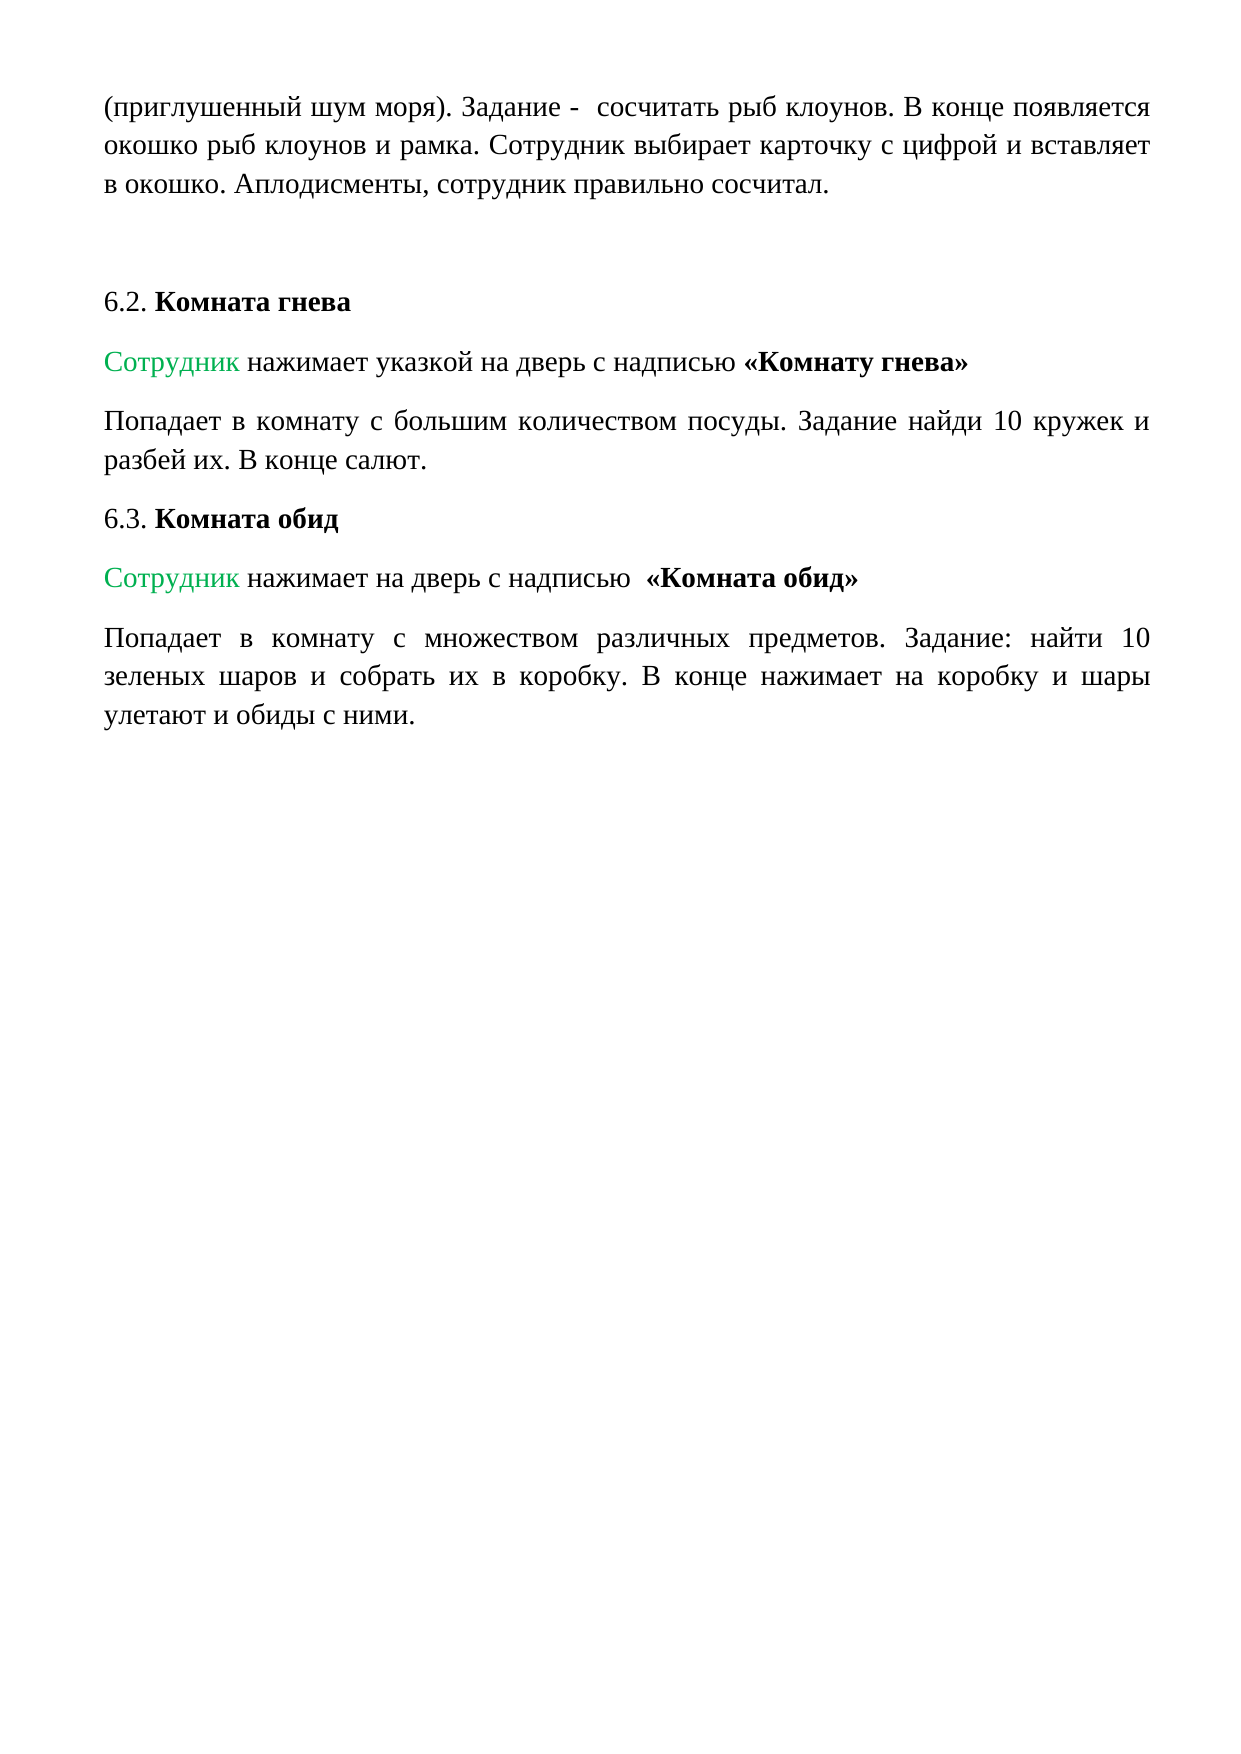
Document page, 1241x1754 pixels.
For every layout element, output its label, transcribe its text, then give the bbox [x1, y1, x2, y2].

text Попадает в комнату с большим количеством посуды. Задание найди 10 кружек и разбей их. В конце салют. [103, 403, 1152, 475]
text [103, 89, 1152, 199]
text Попадает в комнату с множеством различных предметов. Задание: найти 10 зеленых шаров и собрать их в коробку. В конце нажимает на коробку и шары улетают и обиды с ними. [103, 620, 1152, 731]
text Сотрудник нажимает на дверь с надписью «Комната обид» [103, 561, 1152, 594]
text 6.2. Комната гнева [103, 284, 1152, 318]
text 6.3. Комната обид [103, 501, 1152, 535]
text Сотрудник нажимает указкой на дверь с надписью «Комнату гнева» [103, 344, 1152, 377]
